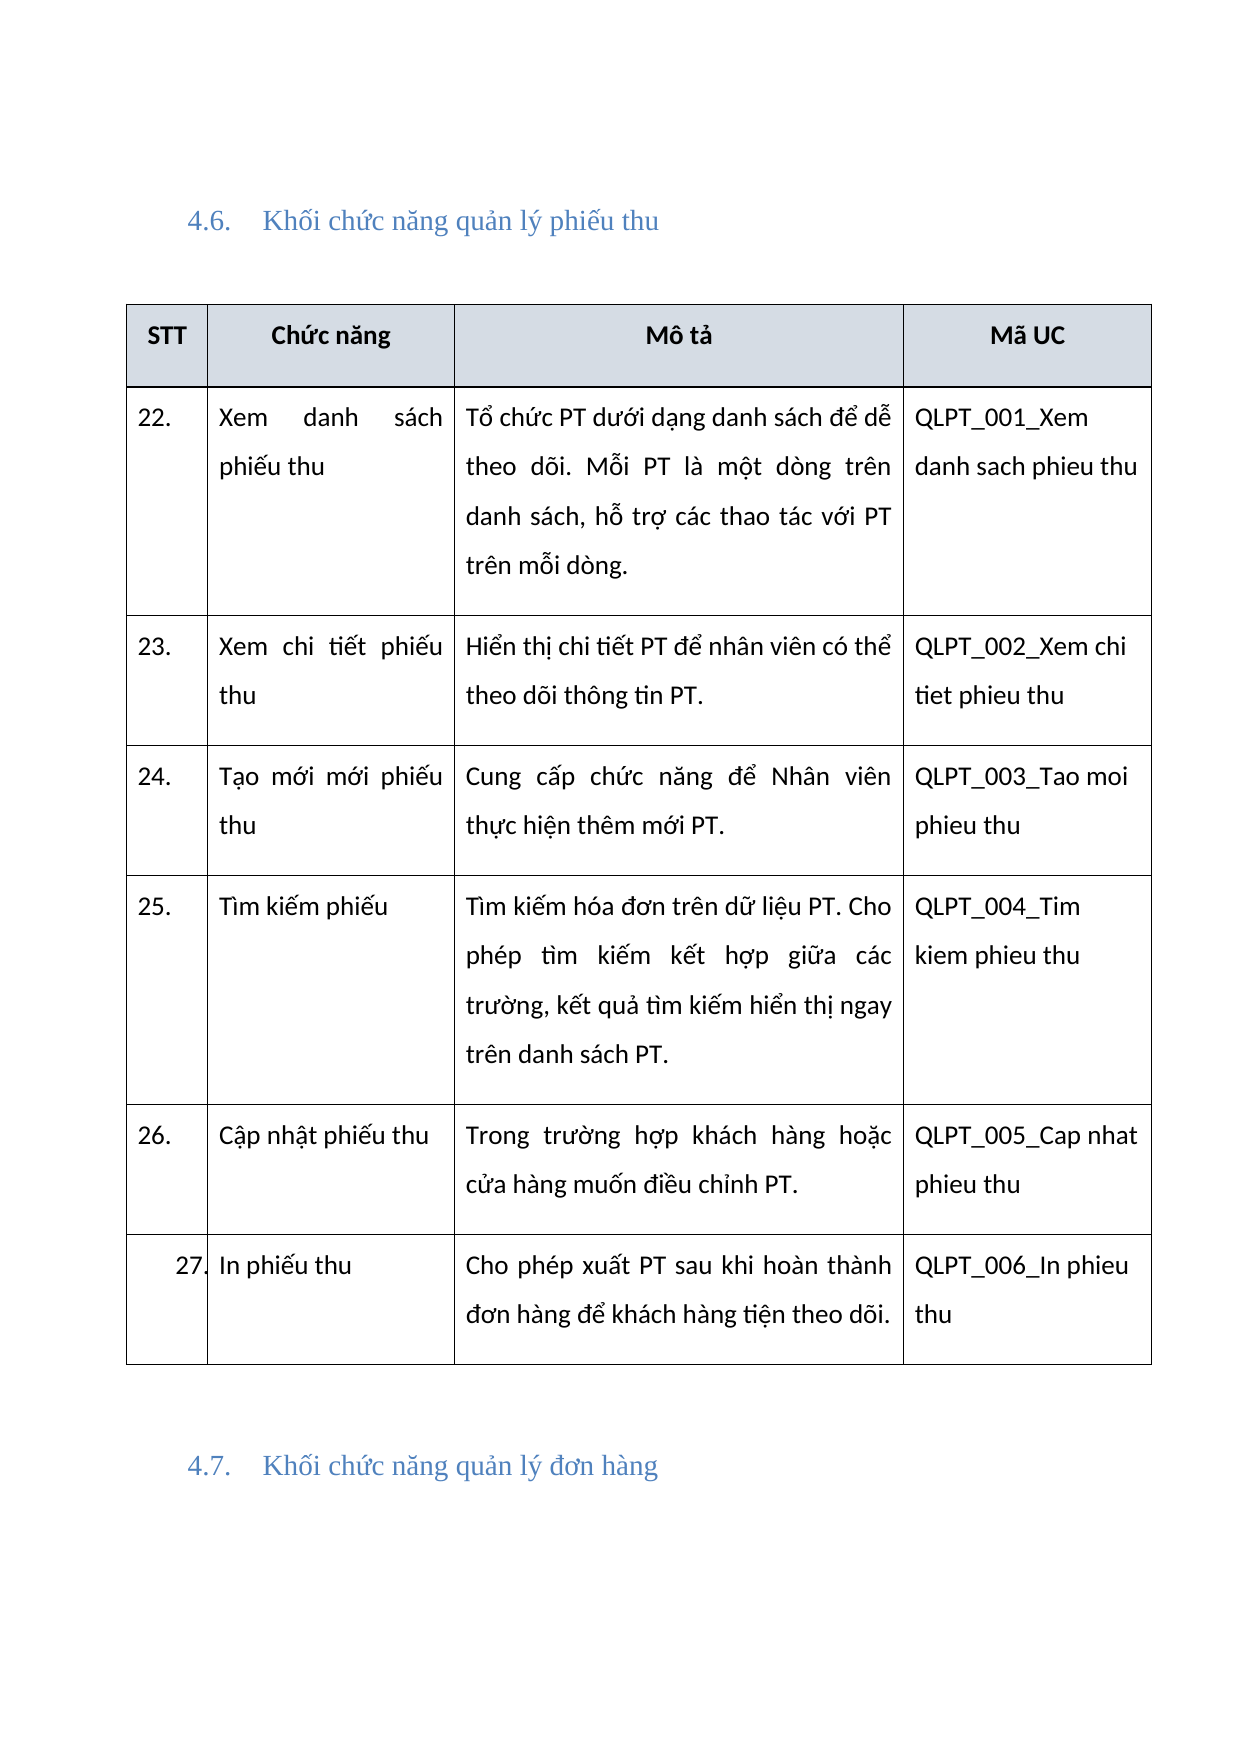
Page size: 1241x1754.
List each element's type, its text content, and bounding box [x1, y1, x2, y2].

table_cell Tìm kiếm hóa đơn trên dữ liệu PT. Cho phép tìm kiếm kết hợp giữa các trường, kết quả tìm kiếm hiển thị ngay trên danh sách PT. [455, 876, 903, 1104]
table_header Mã UC [904, 305, 1151, 386]
table_cell In phiếu thu [208, 1235, 454, 1364]
table_cell Cập nhật phiếu thu [208, 1105, 454, 1234]
subtitle Khối chức năng quản lý đơn hàng [187, 1448, 1128, 1482]
table_cell Hiển thị chi tiết PT để nhân viên có thể theo dõi thông tin PT. [455, 616, 903, 745]
table_cell [127, 616, 207, 745]
subtitle Khối chức năng quản lý phiếu thu [187, 203, 1128, 237]
table_cell [127, 876, 207, 1104]
table_cell Cung cấp chức năng để Nhân viên thực hiện thêm mới PT. [455, 746, 903, 875]
table_cell QLPT_001_Xem danh sach phieu thu [904, 388, 1151, 615]
table_header Chức năng [208, 305, 454, 386]
table_cell [127, 1105, 207, 1234]
table_cell Trong trường hợp khách hàng hoặc cửa hàng muốn điều chỉnh PT. [455, 1105, 903, 1234]
table_cell QLPT_004_Tim kiem phieu thu [904, 876, 1151, 1104]
table_cell Cho phép xuất PT sau khi hoàn thành đơn hàng để khách hàng tiện theo dõi. [455, 1235, 903, 1364]
table_cell QLPT_003_Tao moi phieu thu [904, 746, 1151, 875]
table_cell Xem danh sách phiếu thu [208, 388, 454, 615]
table_cell [127, 388, 207, 615]
table_cell Xem chi tiết phiếu thu [208, 616, 454, 745]
table_cell [127, 1235, 207, 1364]
table_cell Tổ chức PT dưới dạng danh sách để dễ theo dõi. Mỗi PT là một dòng trên danh sách, hỗ trợ các thao tác với PT trên mỗi dòng. [455, 388, 903, 615]
table_cell QLPT_002_Xem chi tiet phieu thu [904, 616, 1151, 745]
table_cell Tạo mới mới phiếu thu [208, 746, 454, 875]
table_header Mô tả [455, 305, 903, 386]
table_header STT [127, 305, 207, 386]
table_cell [127, 746, 207, 875]
table_cell Tìm kiếm phiếu [208, 876, 454, 1104]
table_cell QLPT_005_Cap nhat phieu thu [904, 1105, 1151, 1234]
table_cell QLPT_006_In phieu thu [904, 1235, 1151, 1364]
